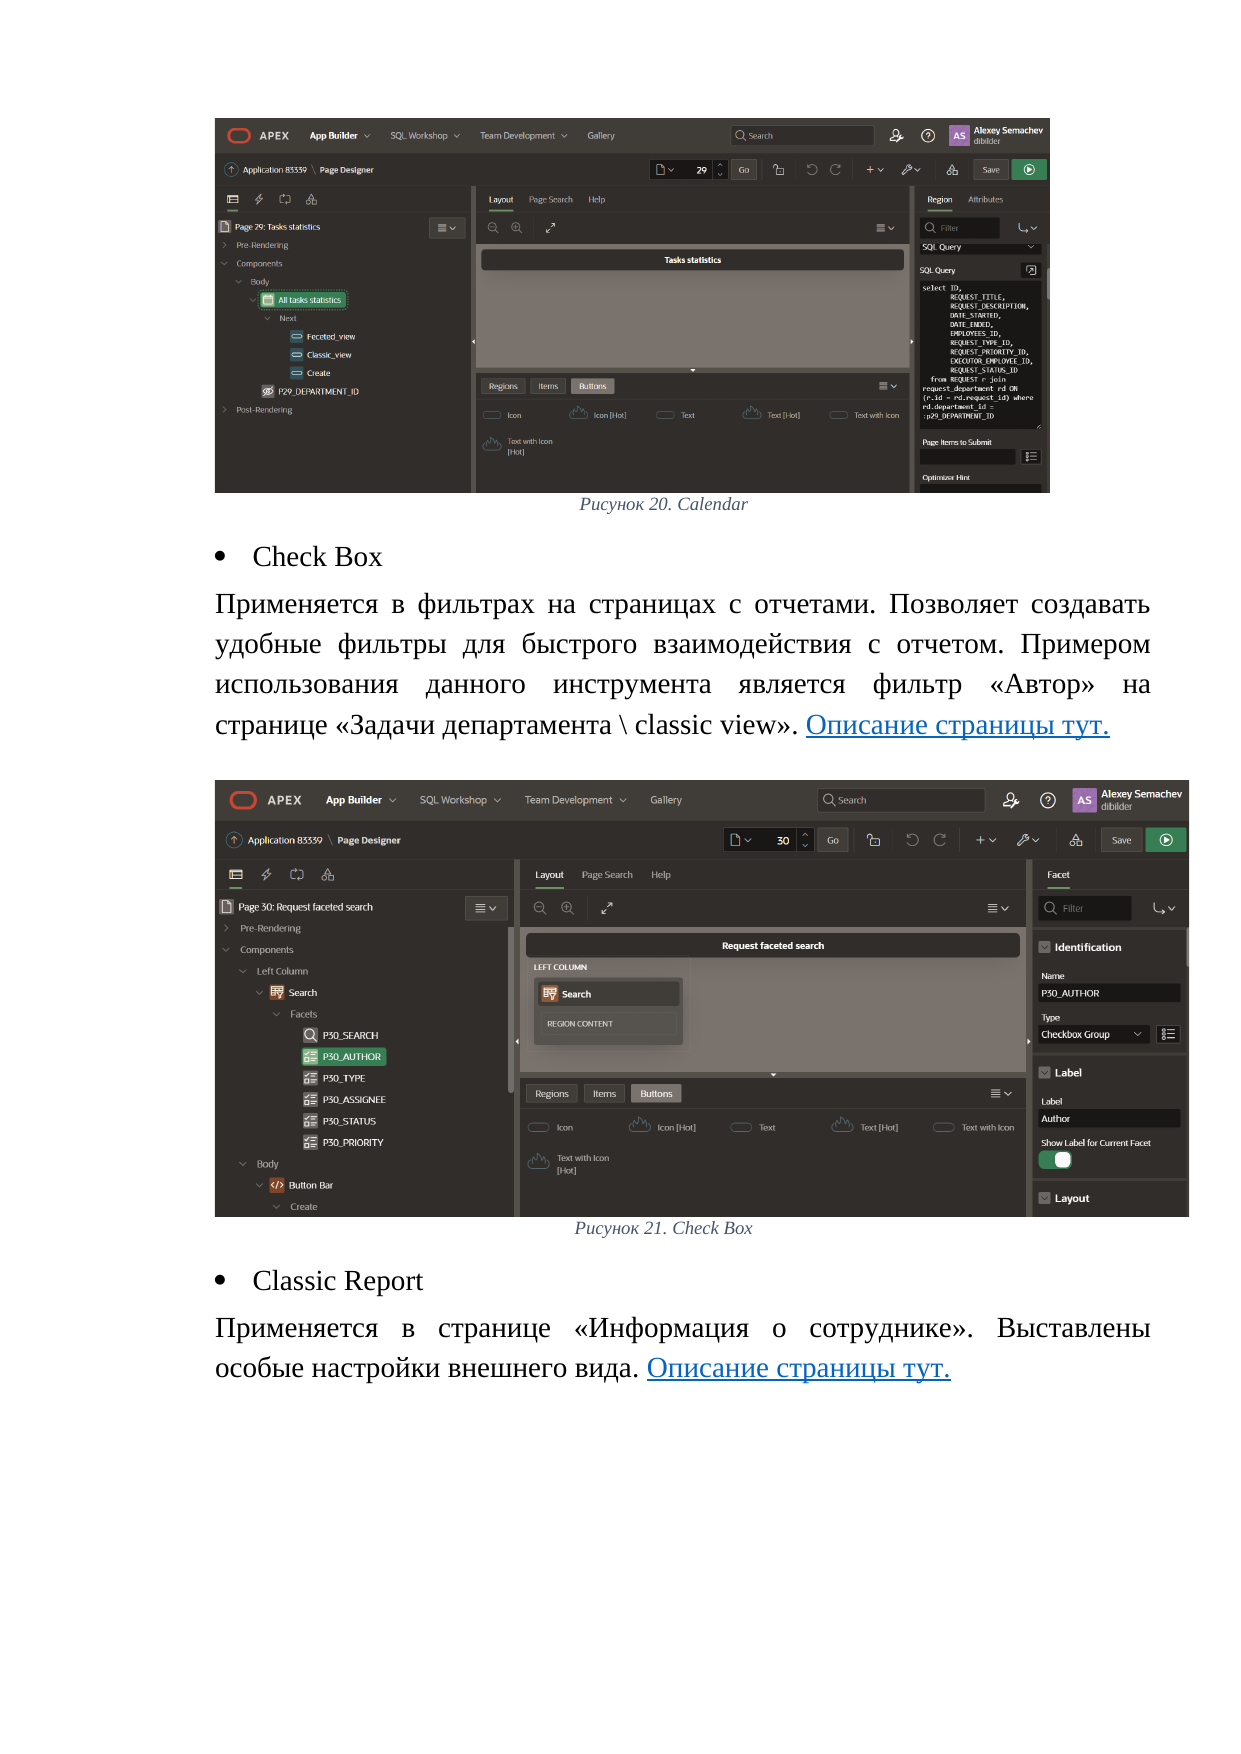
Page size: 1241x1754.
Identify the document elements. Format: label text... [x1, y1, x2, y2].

text Рисунок 21. Check Box [177, 1217, 1152, 1238]
subtitle Classic Report [215, 1263, 1152, 1297]
subtitle Check Box [215, 539, 1152, 573]
text Применяется в фильтрах на страницах с отчетами. Позволяет создавать удобные фильтры для быстрого взаимодействия с отчетом. Примером использования данного инструмента является фильтр «Автор» на странице «Задачи департамента \ classic view». Описание страницы тут. [215, 586, 1152, 740]
text Рисунок 20. Calendar [177, 493, 1152, 514]
picture [214, 780, 1190, 1217]
text Применяется в странице «Информация о сотруднике». Выставлены особые настройки внешнего вида. Описание страницы тут. [215, 1310, 1152, 1383]
picture [214, 118, 1050, 493]
